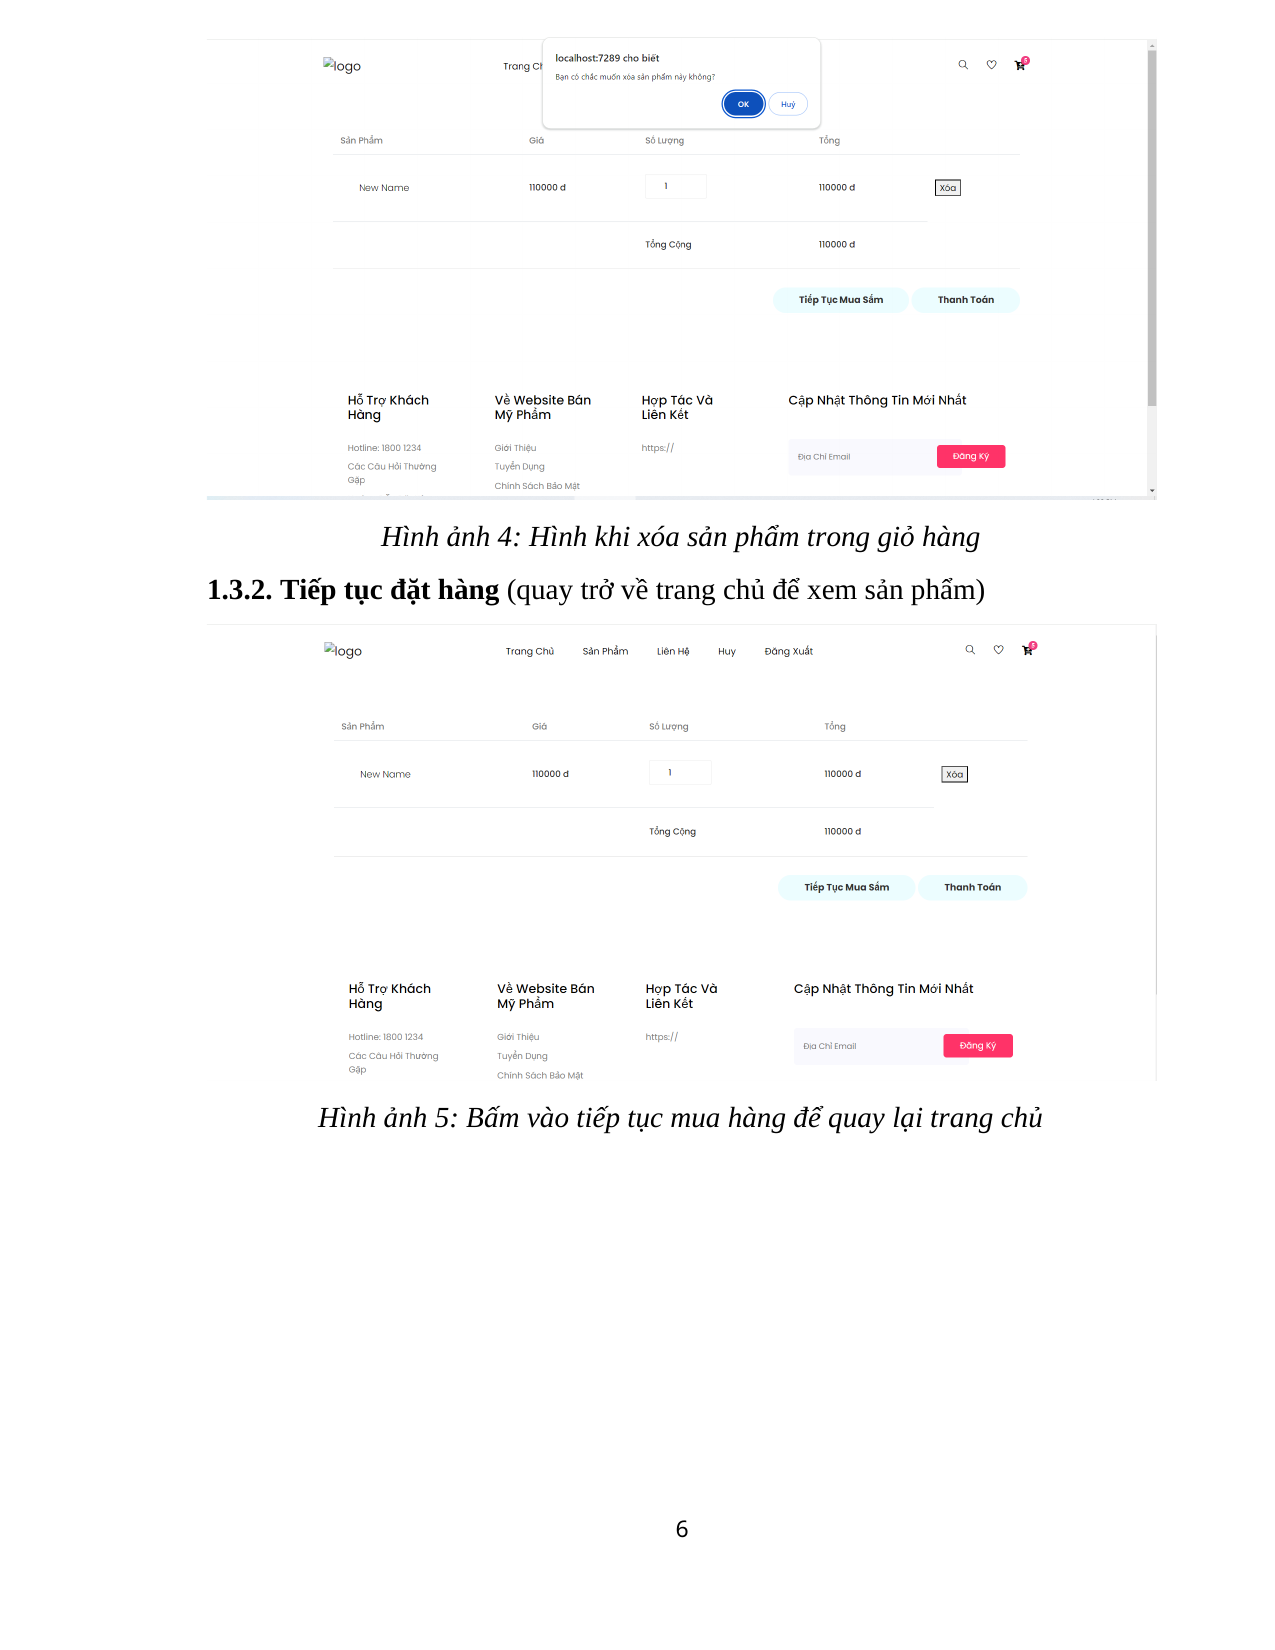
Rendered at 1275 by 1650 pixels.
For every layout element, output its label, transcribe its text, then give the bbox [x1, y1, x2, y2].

text 1.3.2. Tiếp tục đặt hàng (quay trở về trang chủ để xem sản phẩm) [207, 572, 1157, 606]
picture [206, 37, 1157, 500]
picture [206, 624, 1157, 1081]
text Hình ảnh 4: Hình khi xóa sản phẩm trong giỏ hàng [207, 519, 1157, 553]
text Hình ảnh 5: Bấm vào tiếp tục mua hàng để quay lại trang chủ [207, 1100, 1157, 1134]
